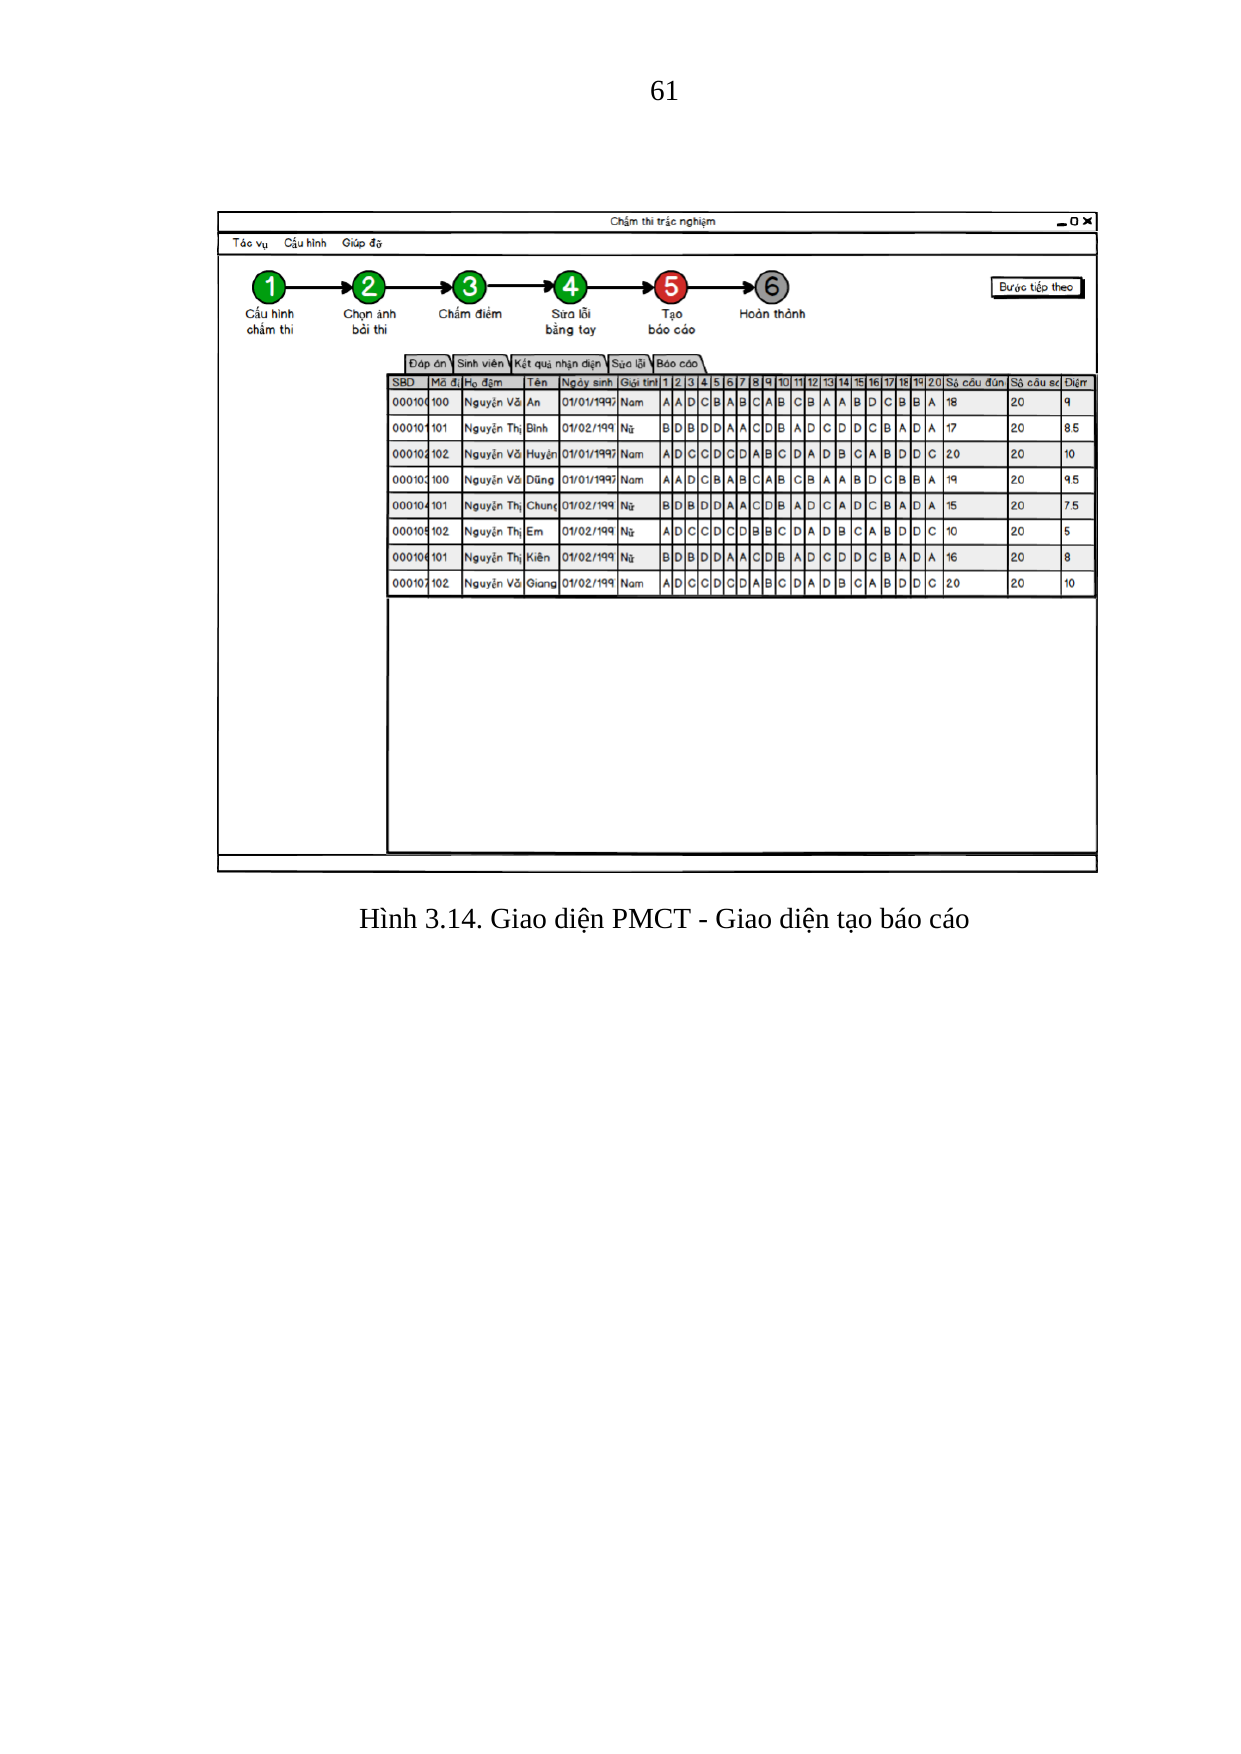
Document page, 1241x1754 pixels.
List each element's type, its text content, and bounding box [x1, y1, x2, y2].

picture [207, 207, 1122, 885]
